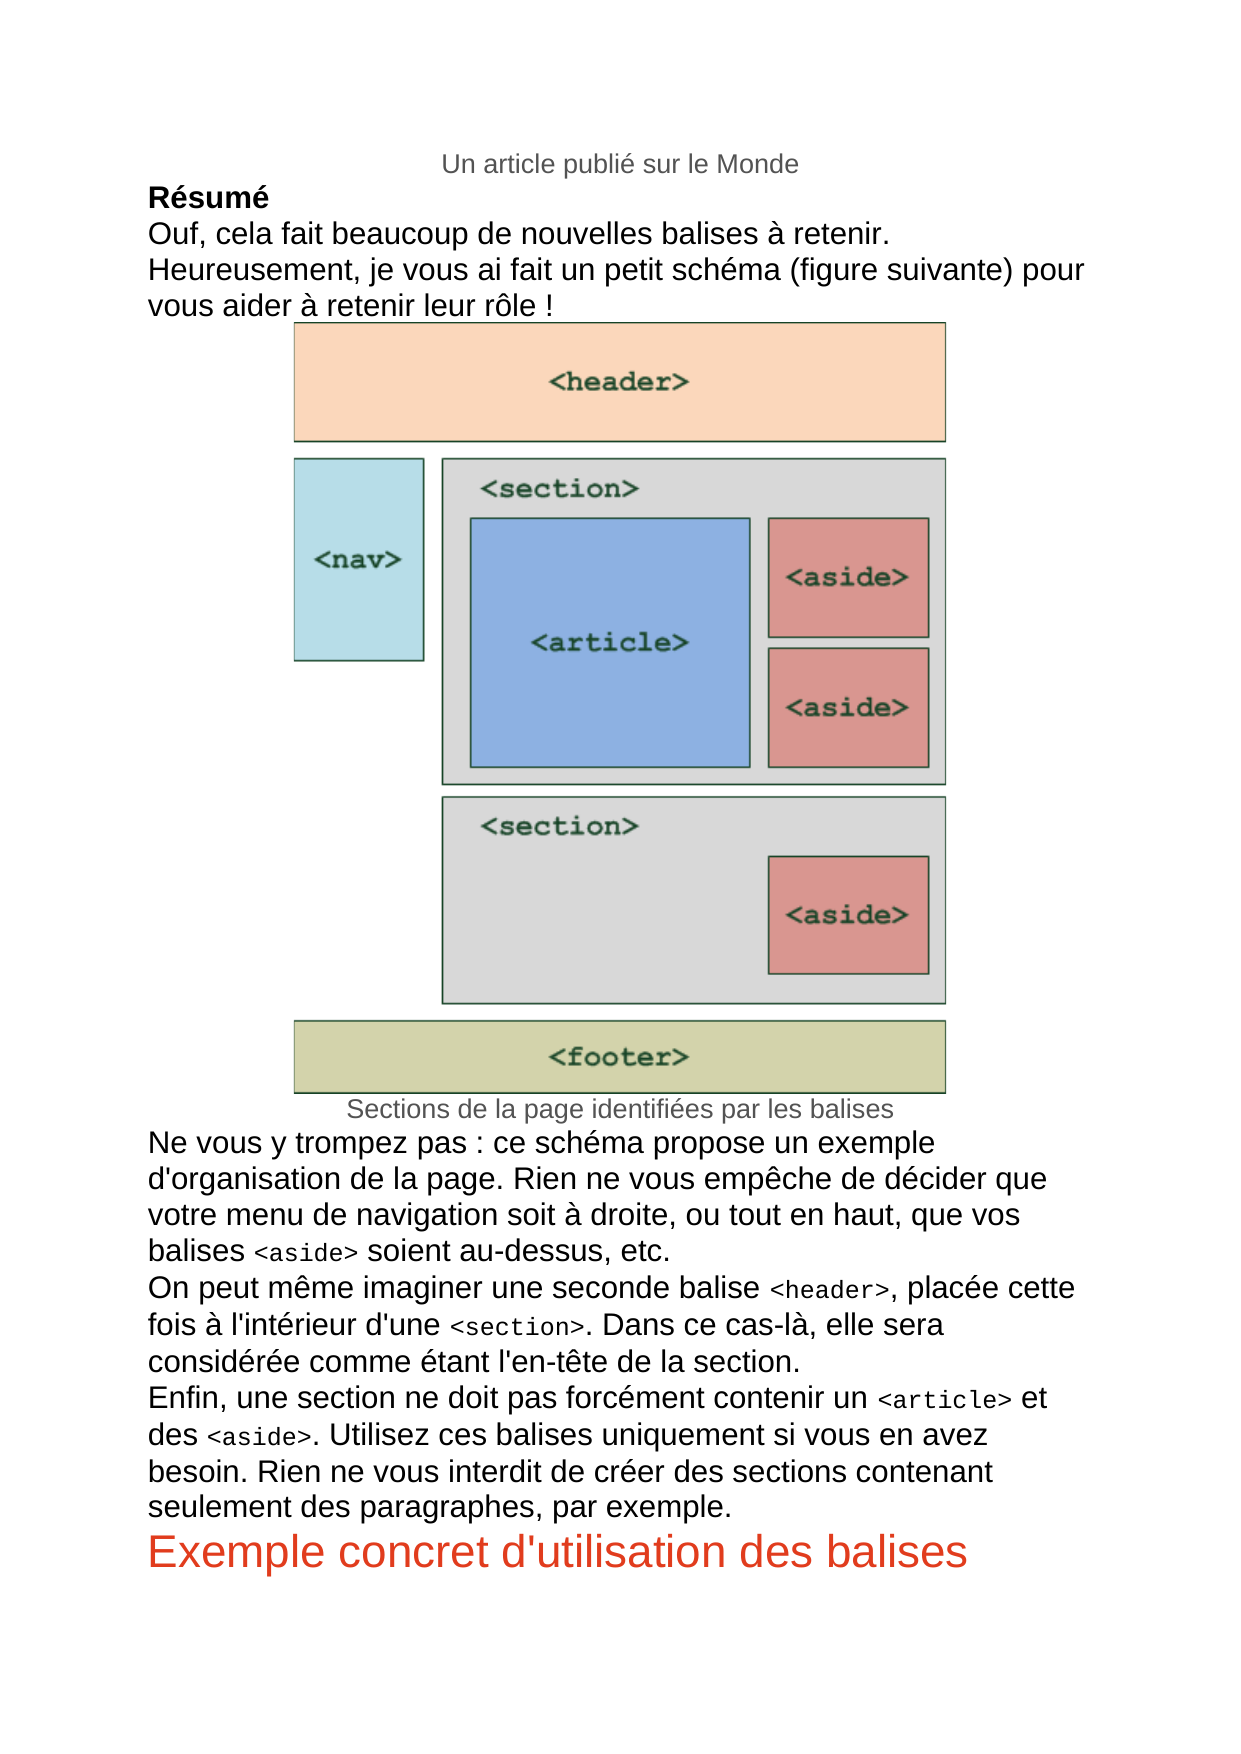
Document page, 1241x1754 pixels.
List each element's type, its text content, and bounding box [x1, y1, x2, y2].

text Heureusement, je vous ai fait un petit schéma (figure suivante) pour vous aider à retenir leur rôle ! [148, 251, 1093, 323]
text On peut même imaginer une seconde balise <header>, placée cette fois à l'intérieur d'une <section>. Dans ce cas-là, elle sera considérée comme étant l'en-tête de la section. [148, 1269, 1093, 1379]
text Sections de la page identifiées par les balises [148, 1093, 1093, 1124]
text Résumé [148, 179, 1093, 215]
picture [293, 322, 947, 1094]
text Ne vous y trompez pas : ce schéma propose un exemple d'organisation de la page. Rien ne vous empêche de décider que votre menu de navigation soit à droite, ou tout en haut, que vos balises <aside> soient au-dessus, etc. [148, 1124, 1093, 1269]
text Enfin, une section ne doit pas forcément contenir un <article> et des <aside>. Utilisez ces balises uniquement si vous en avez besoin. Rien ne vous interdit de créer des sections contenant seulement des paragraphes, par exemple. [148, 1379, 1093, 1524]
text Un article publié sur le Monde [148, 148, 1093, 179]
text Ouf, cela fait beaucoup de nouvelles balises à retenir. [148, 215, 1093, 251]
text Exemple concret d'utilisation des balises [148, 1524, 1093, 1577]
